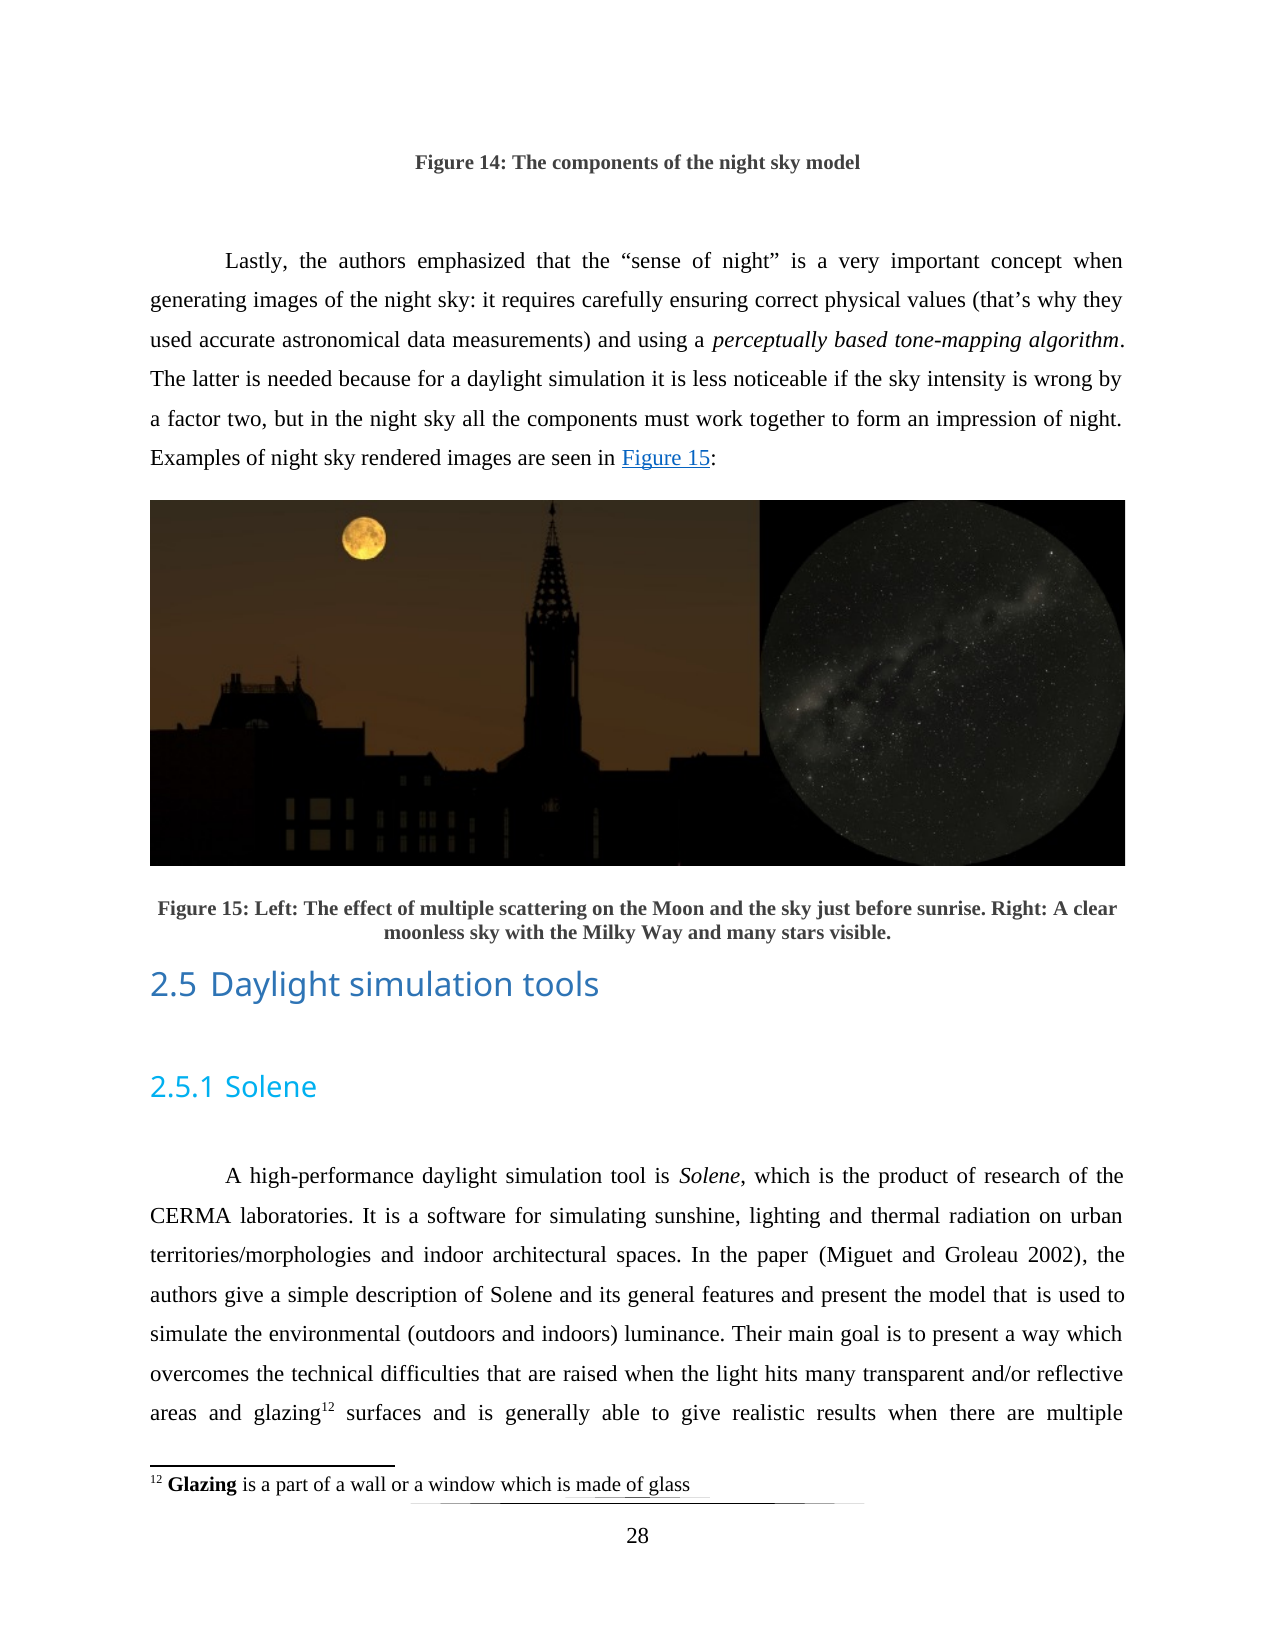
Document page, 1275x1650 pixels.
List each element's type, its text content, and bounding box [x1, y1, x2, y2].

picture [150, 500, 1125, 866]
text Figure 15: Left: The effect of multiple scattering on the Moon and the sky just before sunrise. Right: A clear moonless sky with the Milky Way and many stars visible. [150, 896, 1125, 944]
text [150, 1162, 1125, 1425]
subtitle Daylight simulation tools [150, 961, 1125, 1006]
subtitle Solene [150, 1066, 1125, 1106]
text Figure 14: The components of the night sky model [150, 150, 1125, 174]
text Lastly, the authors emphasized that the “sense of night” is a very important concept when generating images of the night sky: it requires carefully ensuring correct physical values (that’s why they used accurate astronomical data measurements) and using a perceptually based tone-mapping algorithm. The latter is needed because for a daylight simulation it is less noticeable if the sky intensity is wrong by a factor two, but in the night sky all the components must work together to form an impression of night. Examples of night sky rendered images are seen in Figure 15: [150, 247, 1125, 471]
